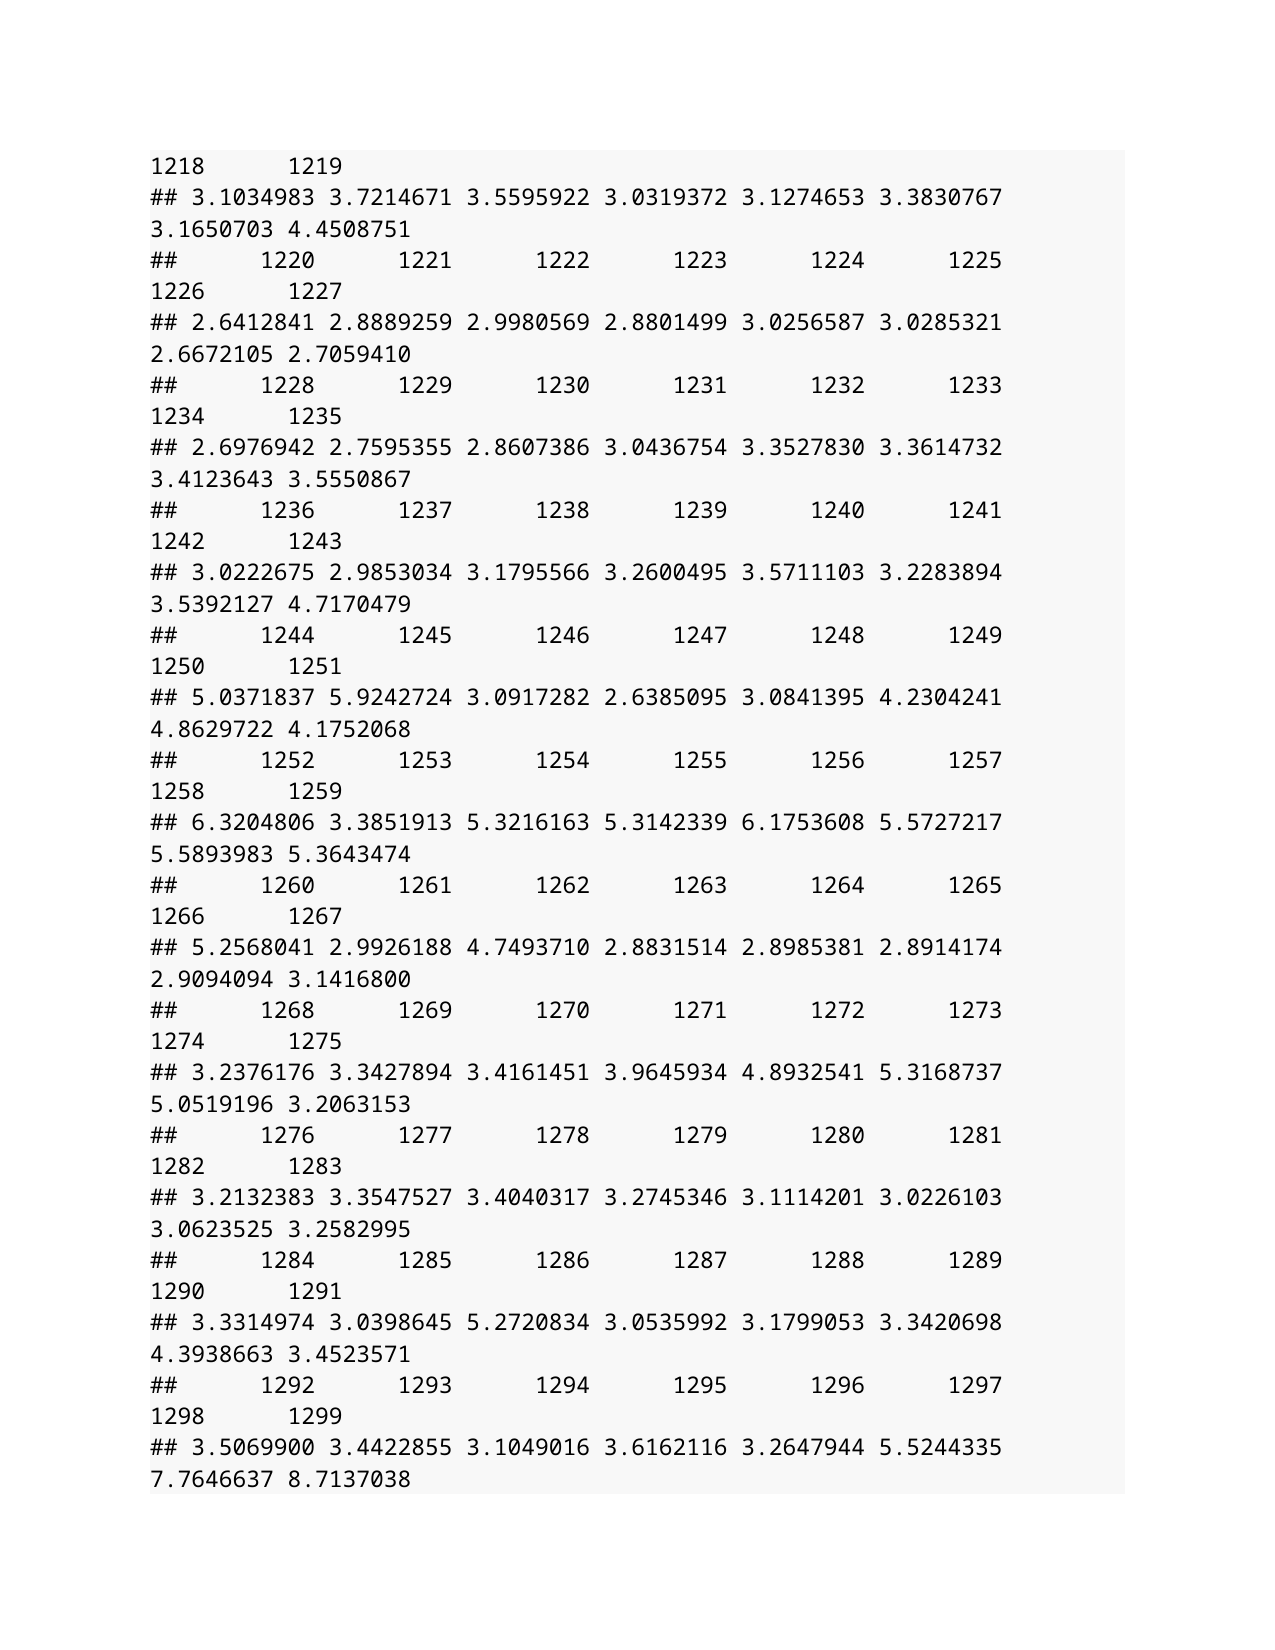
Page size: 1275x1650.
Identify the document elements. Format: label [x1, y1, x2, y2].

text [150, 150, 1125, 1494]
